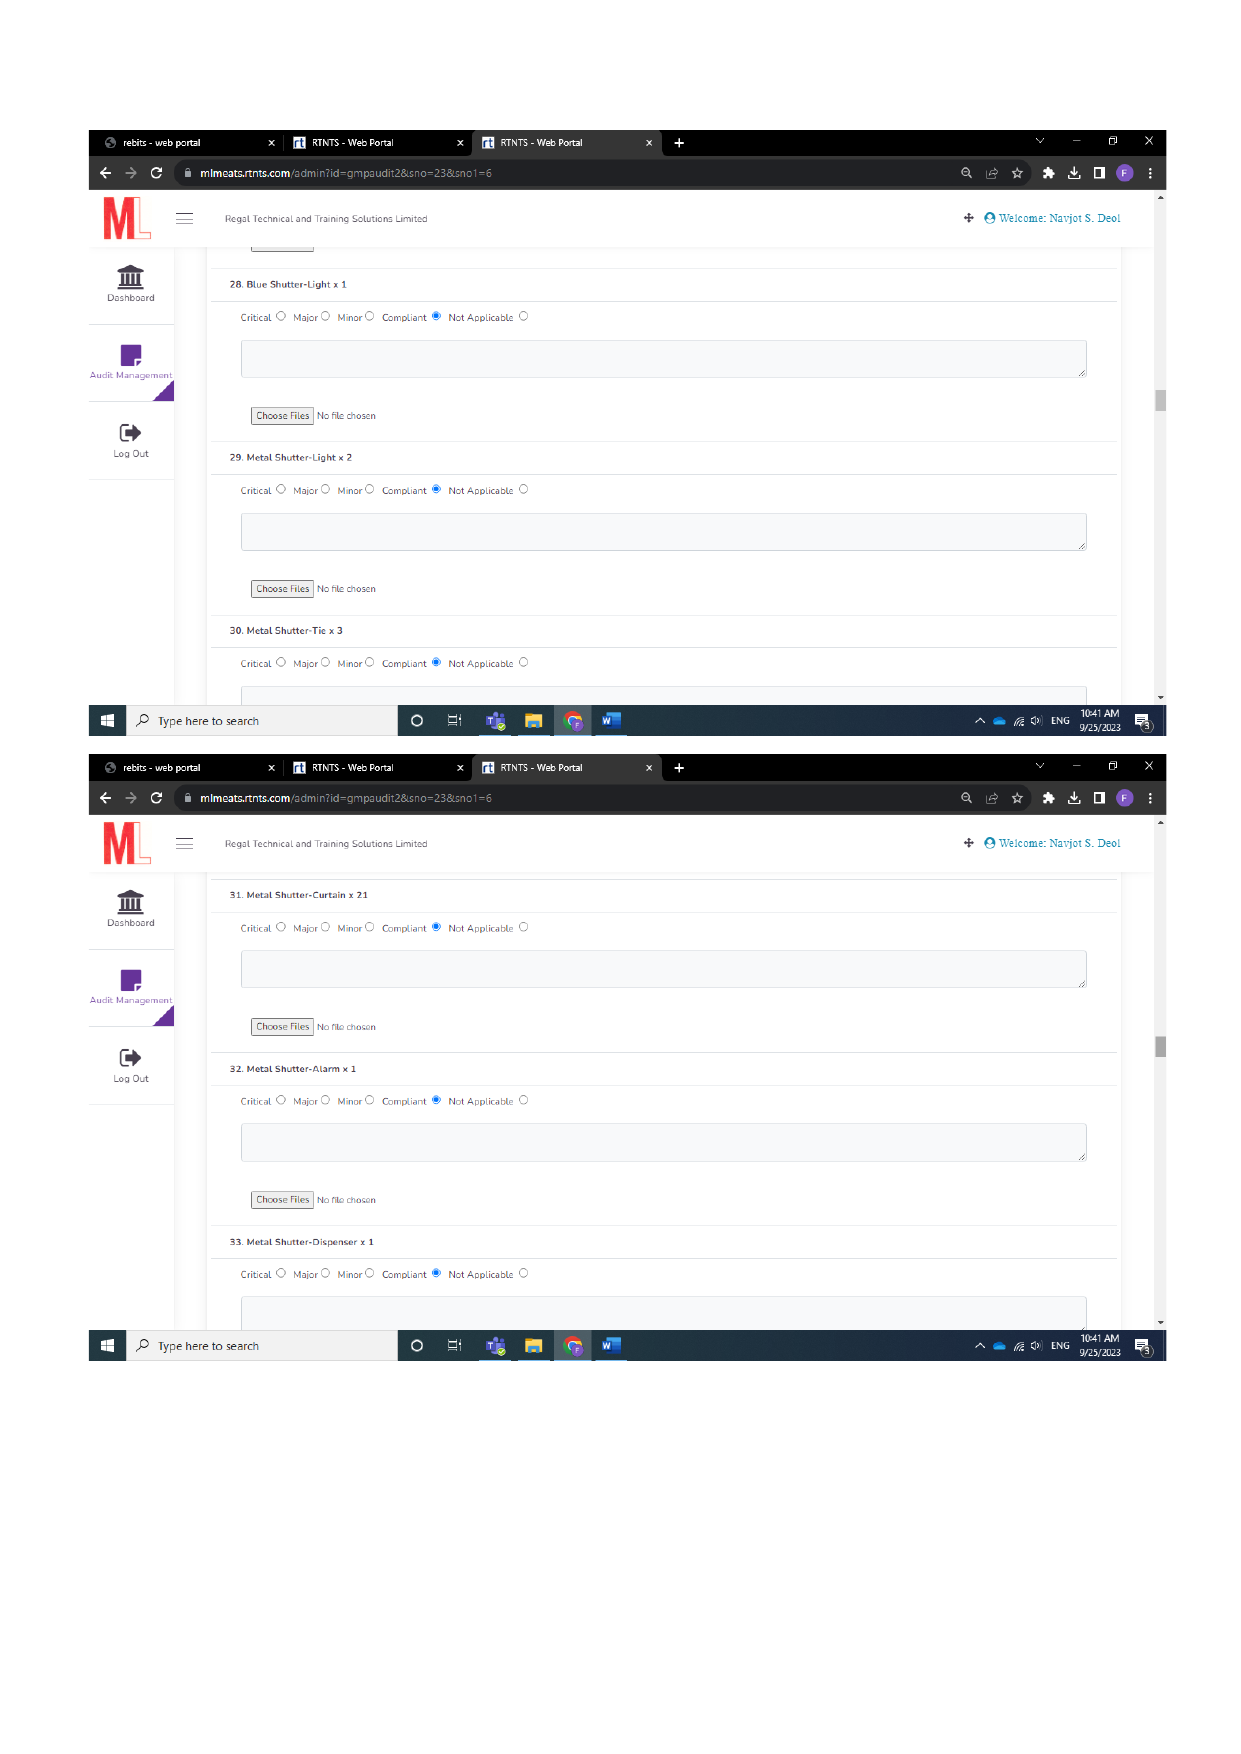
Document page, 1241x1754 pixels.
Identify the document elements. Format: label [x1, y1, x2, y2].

picture [88, 754, 1167, 1361]
picture [88, 130, 1167, 736]
